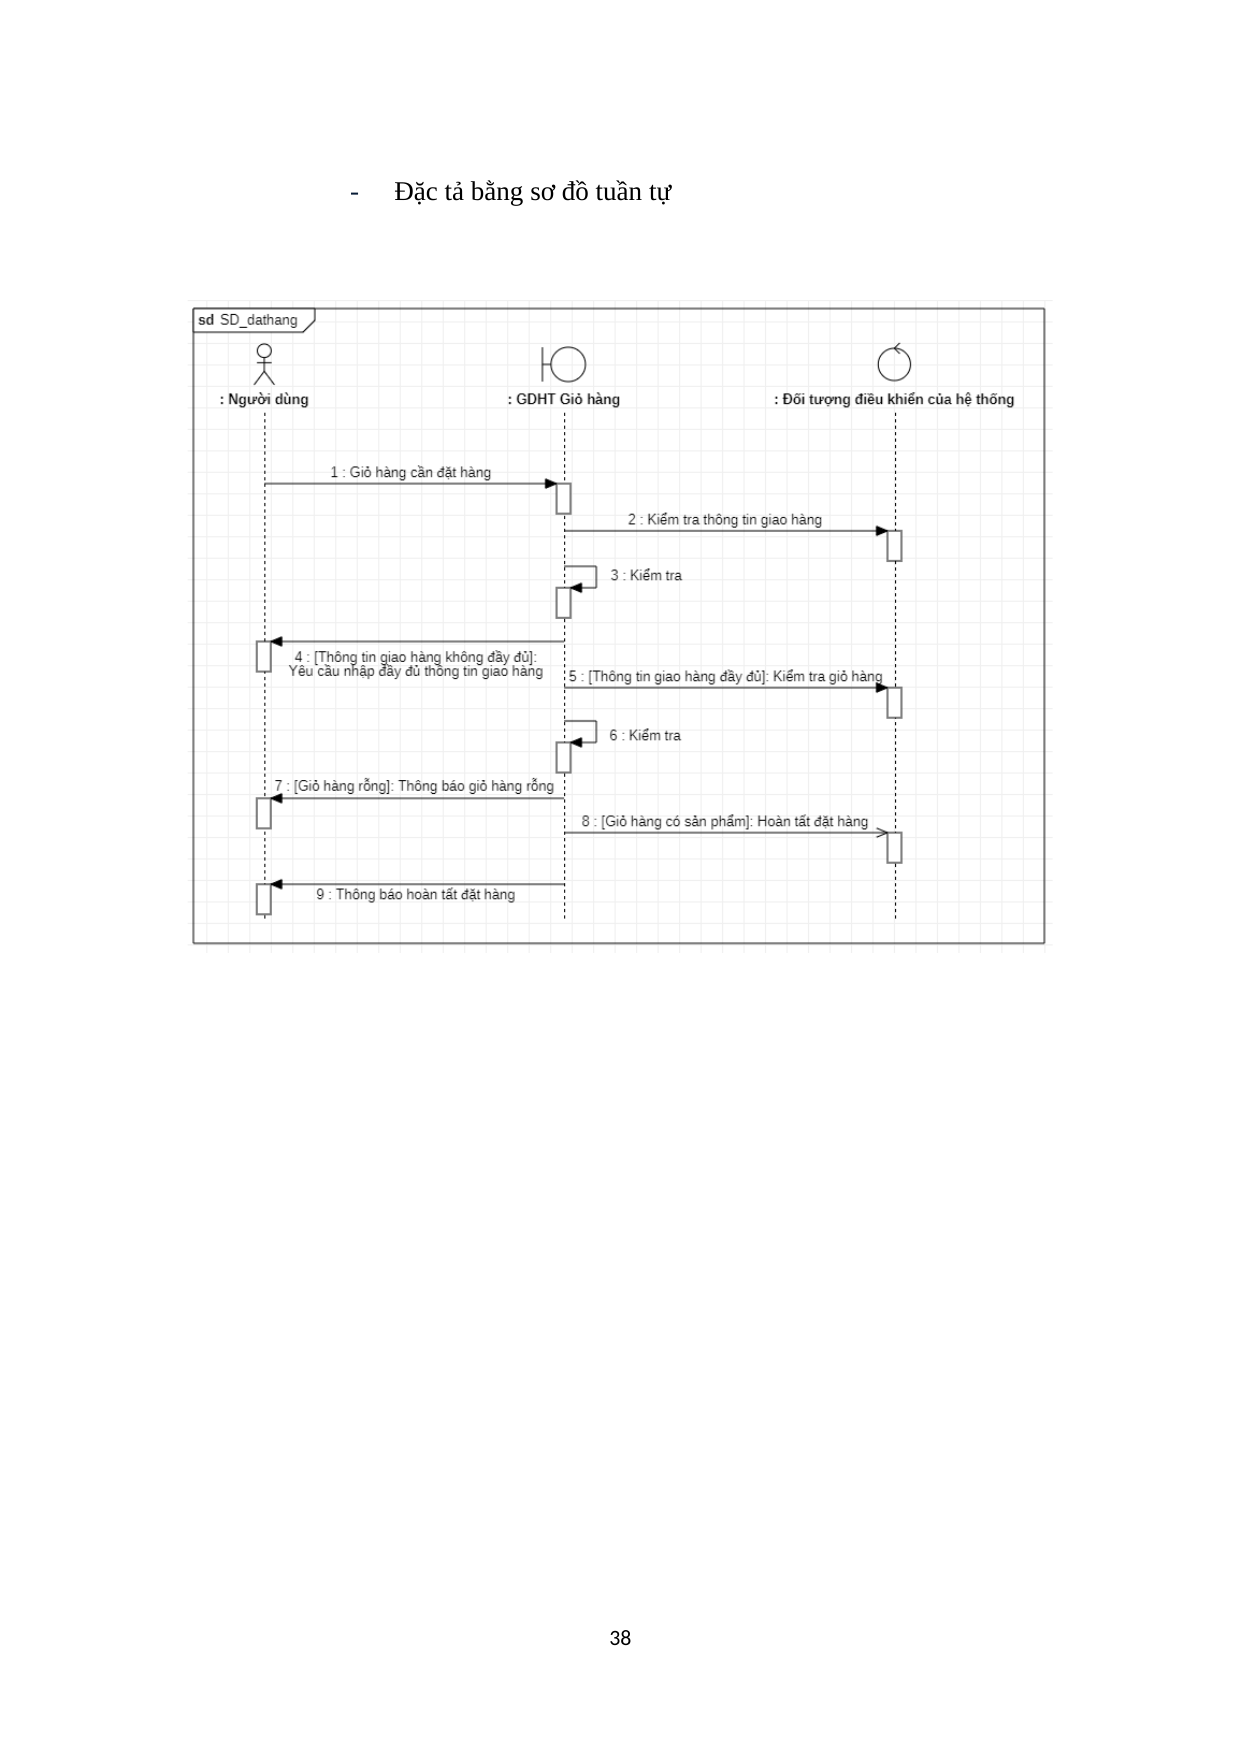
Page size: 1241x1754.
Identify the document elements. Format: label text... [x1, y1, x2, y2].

picture [187, 300, 1053, 953]
list Đặc tả bằng sơ đồ tuần tự [350, 174, 1053, 207]
